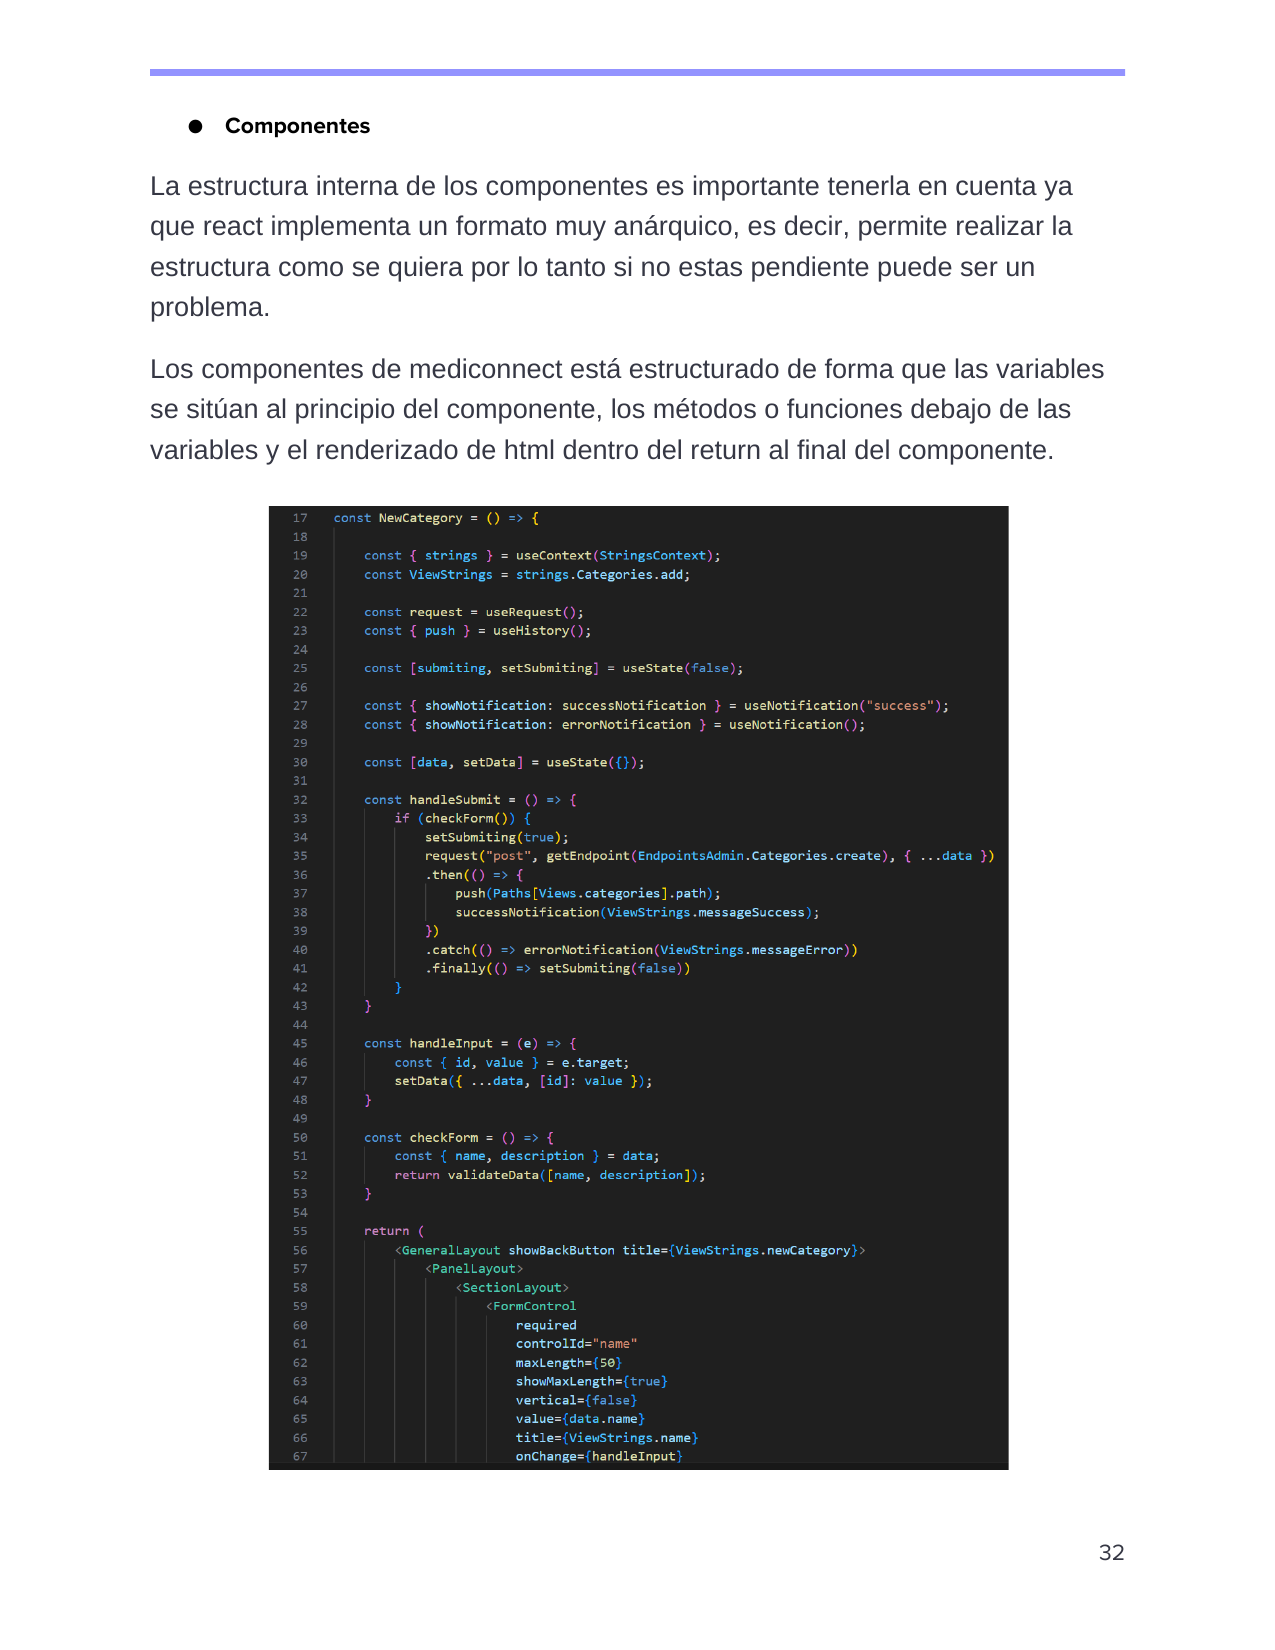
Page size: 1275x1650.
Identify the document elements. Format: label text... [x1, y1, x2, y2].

text La estructura interna de los componentes es importante tenerla en cuenta ya que react implementa un formato muy anárquico, es decir, permite realizar la estructura como se quiera por lo tanto si no estas pendiente puede ser un problema. [150, 169, 1125, 323]
picture [268, 506, 1009, 1470]
list Componentes [187, 112, 1125, 140]
text Los componentes de mediconnect está estructurado de forma que las variables se sitúan al principio del componente, los métodos o funciones debajo de las variables y el renderizado de html dentro del return al final del componente. [150, 353, 1125, 465]
picture [150, 69, 1125, 76]
